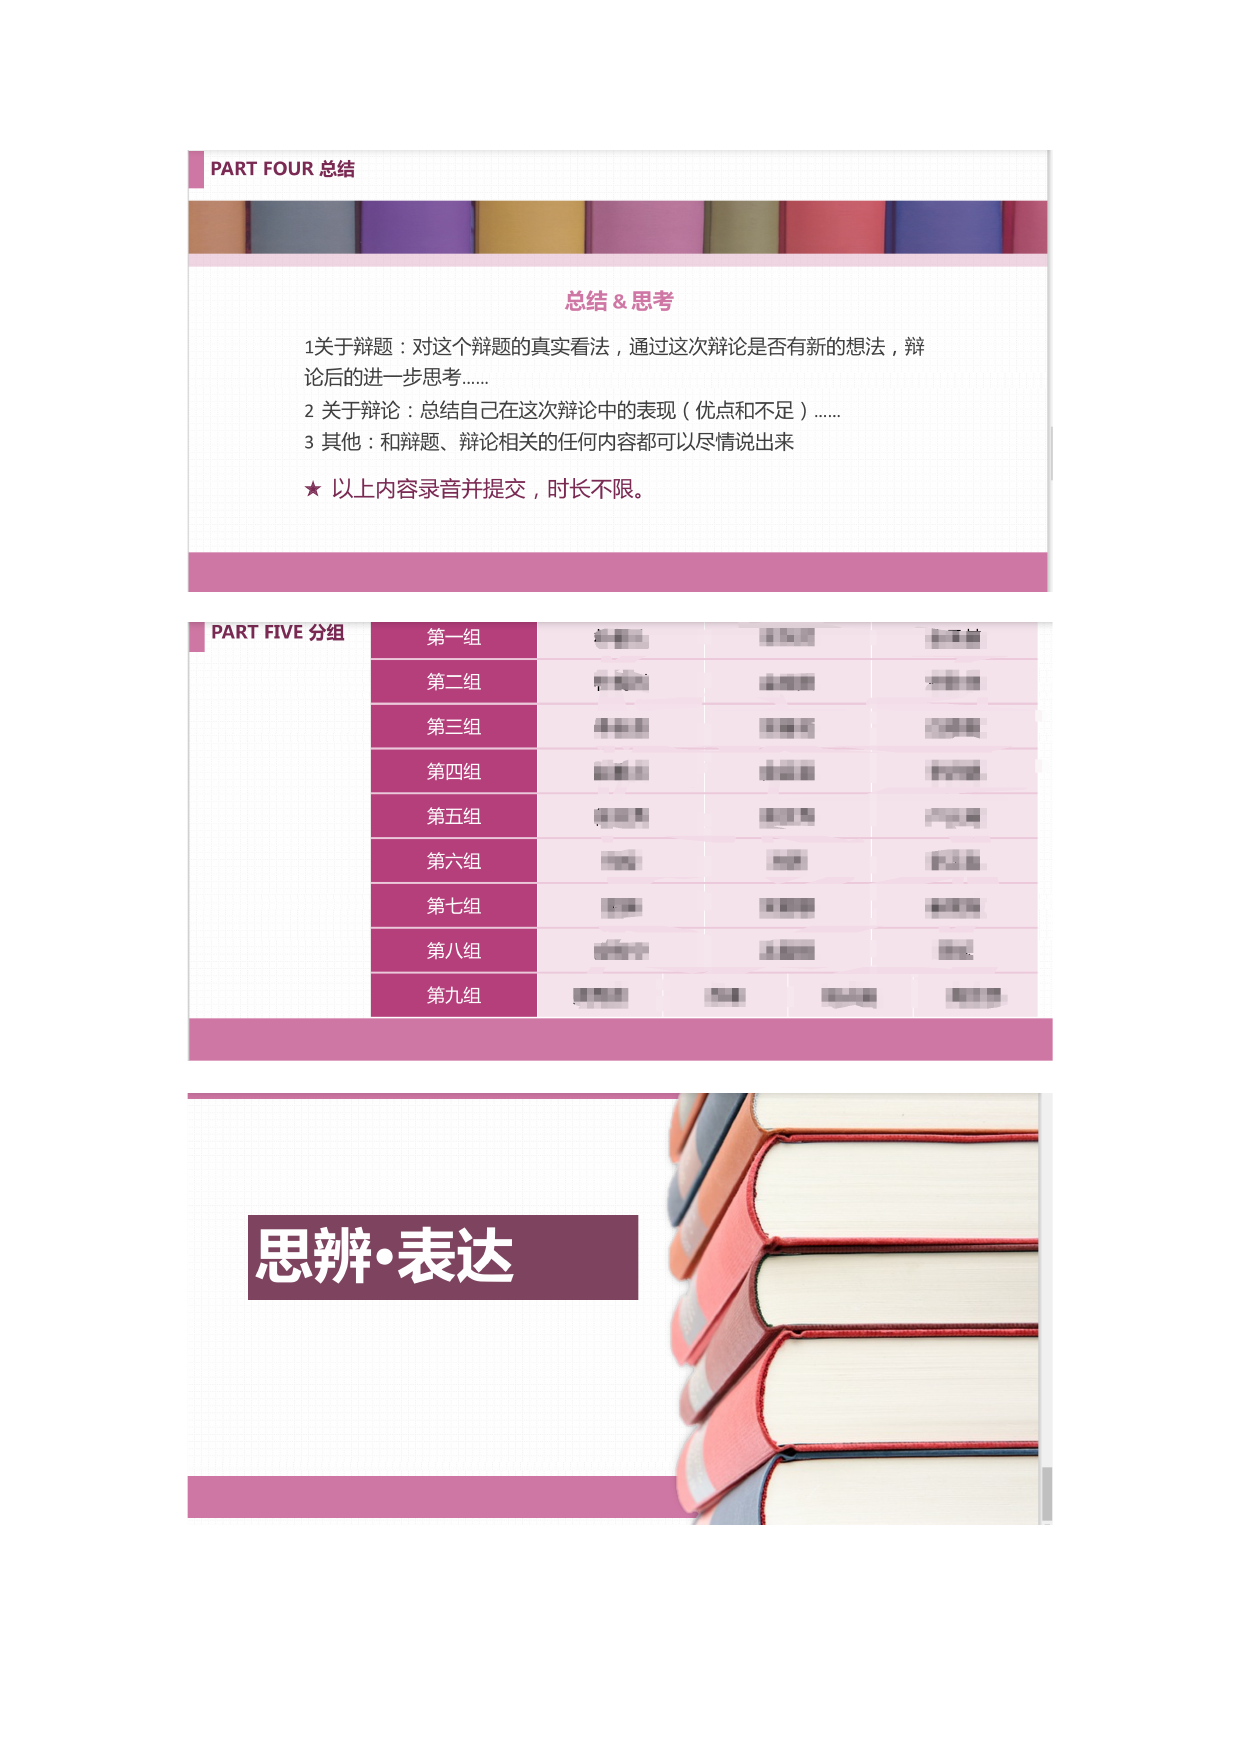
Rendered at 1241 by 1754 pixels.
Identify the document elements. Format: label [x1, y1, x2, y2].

picture [187, 622, 1053, 1061]
picture [187, 1093, 1053, 1525]
picture [187, 150, 1053, 592]
